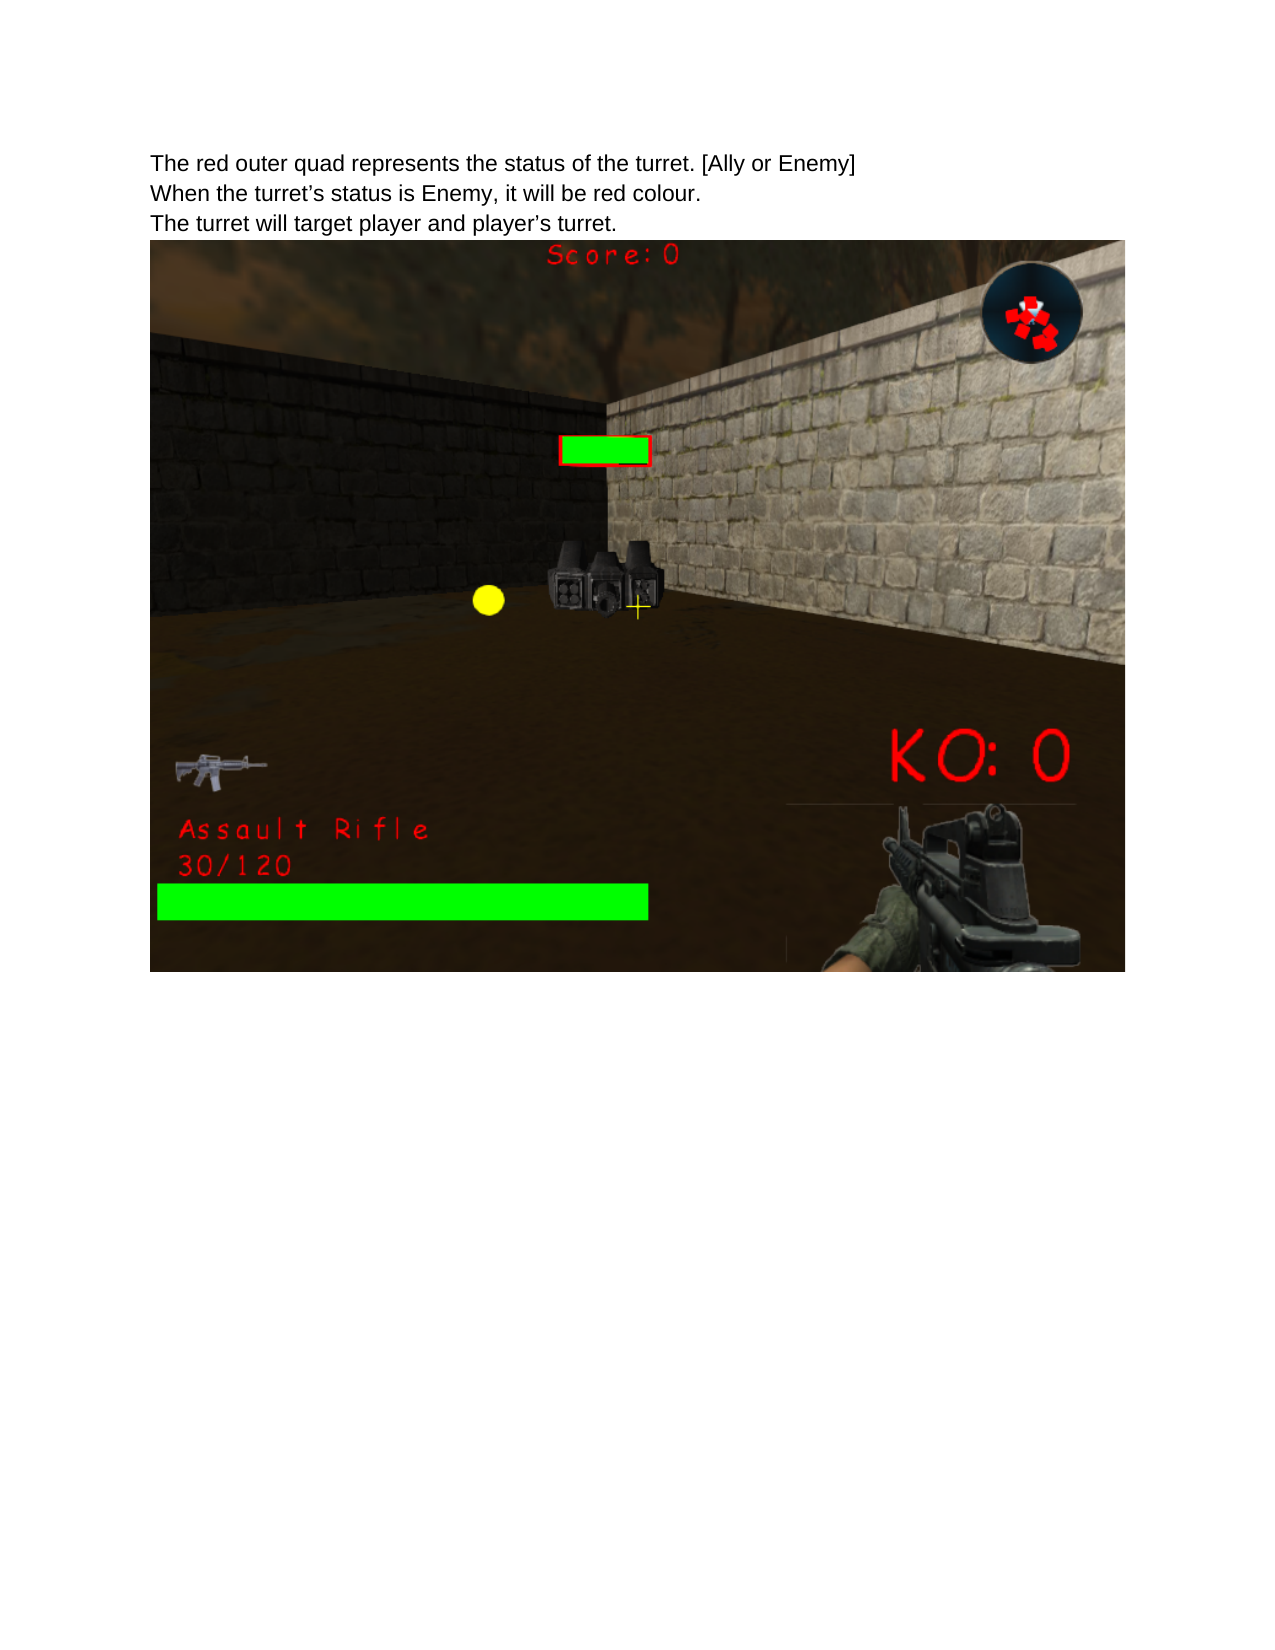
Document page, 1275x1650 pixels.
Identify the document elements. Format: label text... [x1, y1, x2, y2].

text The red outer quad represents the status of the turret. [Ally or Enemy] [150, 150, 1125, 176]
picture [150, 240, 1125, 972]
text The turret will target player and player’s turret. [150, 210, 1125, 237]
text When the turret’s status is Enemy, it will be red colour. [150, 180, 1125, 207]
